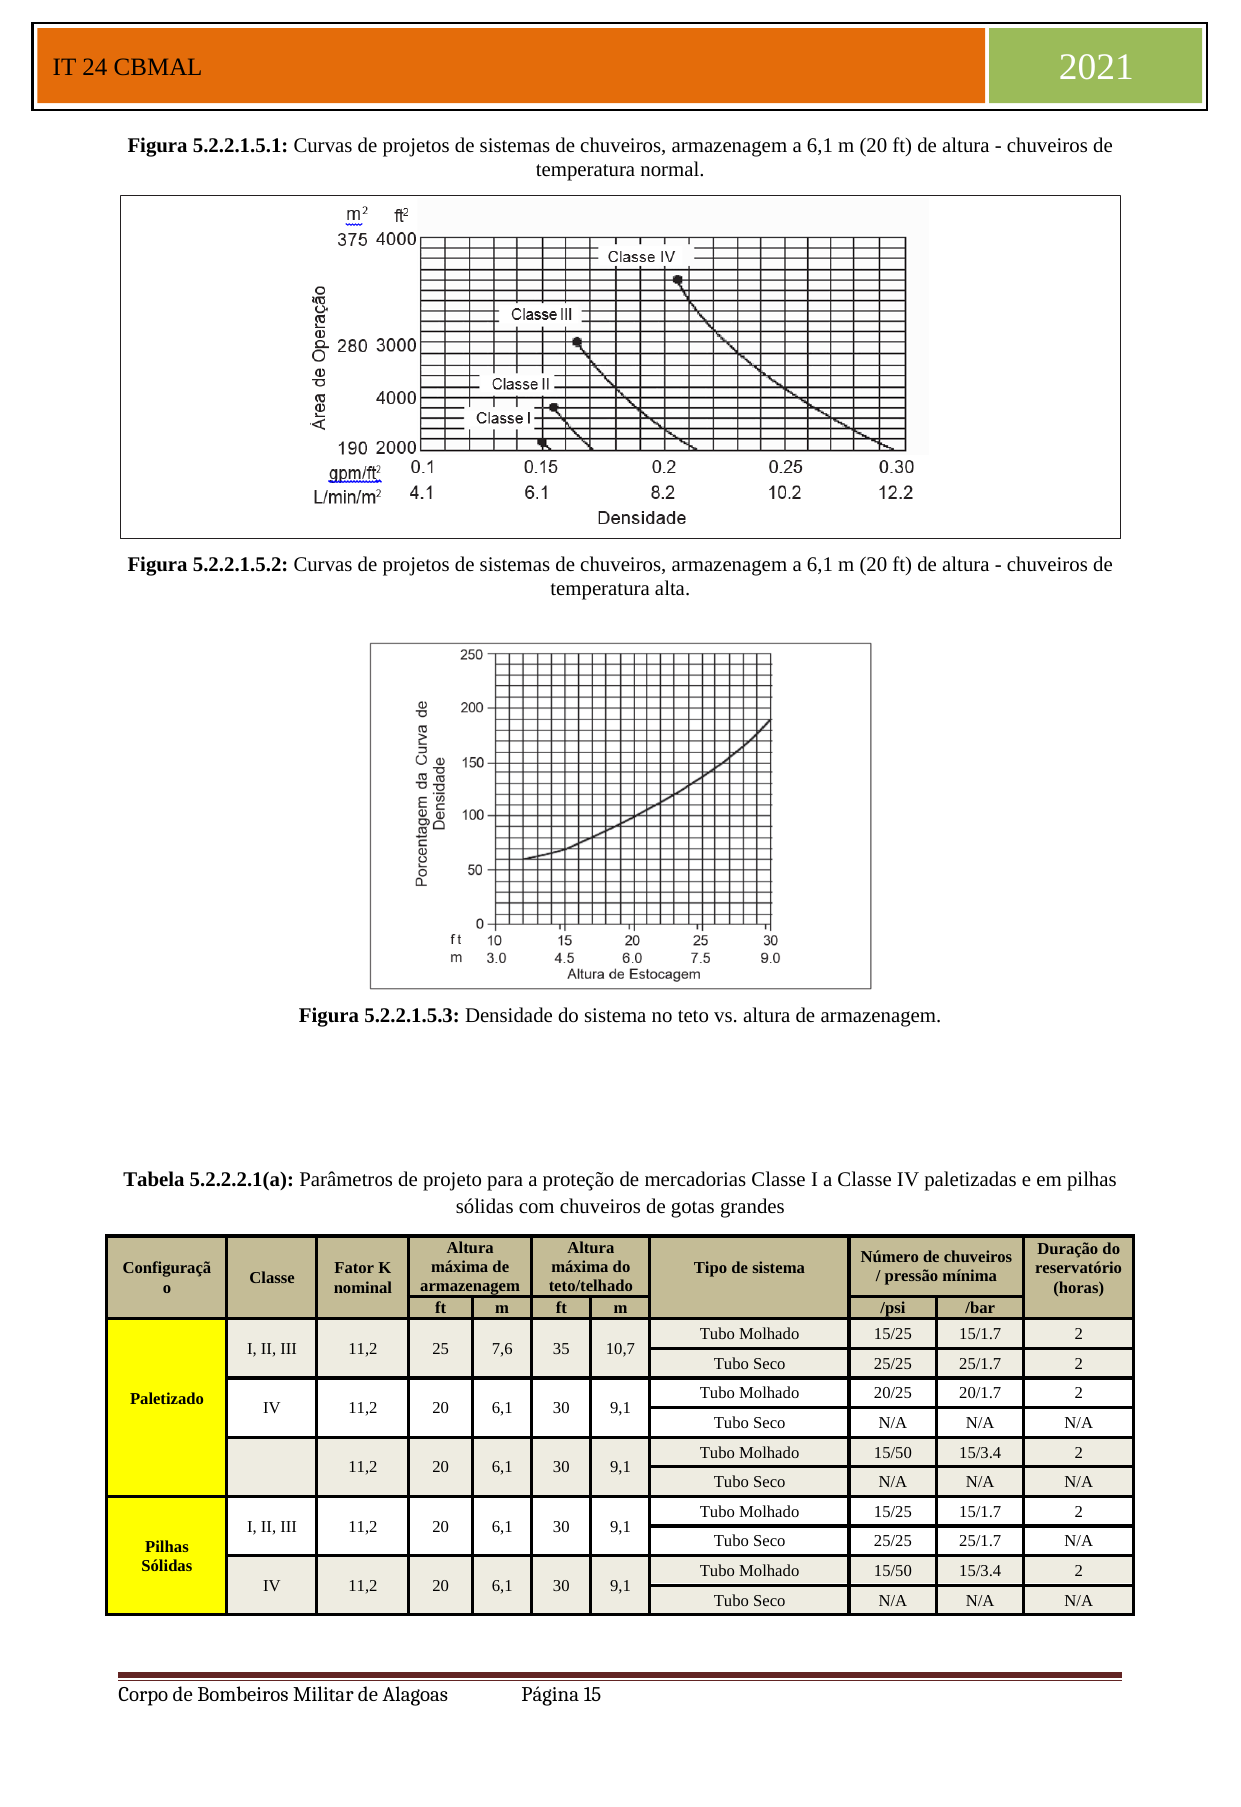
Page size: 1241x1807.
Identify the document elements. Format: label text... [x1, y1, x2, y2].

table_cell 6,1 [474, 1380, 530, 1436]
table_cell 9,1 [592, 1380, 648, 1436]
table_cell 20/25 [851, 1380, 935, 1406]
table_cell 2 [1025, 1380, 1132, 1406]
table_cell 6,1 [474, 1439, 530, 1495]
table_cell 6,1 [474, 1498, 530, 1554]
table_cell Tubo Seco [651, 1409, 847, 1436]
table_cell N/A [1025, 1528, 1132, 1554]
table_cell I, II, III [228, 1498, 315, 1554]
table_cell 7,6 [474, 1320, 530, 1376]
table_cell Tubo Seco [651, 1350, 847, 1376]
table_cell 9,1 [592, 1498, 648, 1554]
table_cell 20 [410, 1439, 471, 1495]
table_header Classe [228, 1238, 315, 1317]
table_cell 15/3.4 [938, 1439, 1022, 1465]
table_cell 2 [1025, 1350, 1132, 1376]
text Figura 5.2.2.1.5.2: Curvas de projetos de sistemas de chuveiros, armazenagem a 6,1 m (20 ft) de altura - chuveiros de temperatura alta. [118, 552, 1122, 600]
table_cell 20 [410, 1380, 471, 1436]
table_cell 15/50 [851, 1439, 935, 1465]
table_cell 9,1 [592, 1557, 648, 1613]
table_cell Tubo Seco [651, 1468, 847, 1495]
text Figura 5.2.2.1.5.1: Curvas de projetos de sistemas de chuveiros, armazenagem a 6,1 m (20 ft) de altura - chuveiros de temperatura normal. [118, 132, 1122, 181]
table_cell Tubo Molhado [651, 1320, 847, 1347]
table_cell ft [533, 1298, 589, 1317]
table_header Tipo de sistema [651, 1238, 847, 1317]
text Figura 5.2.2.1.5.3: Densidade do sistema no teto vs. altura de armazenagem. [118, 1003, 1122, 1027]
table_cell N/A [1025, 1468, 1132, 1495]
table_header Configuração [108, 1238, 225, 1317]
table_cell 11,2 [318, 1498, 407, 1554]
table_cell 30 [533, 1380, 589, 1436]
table_cell 15/1.7 [938, 1498, 1022, 1524]
table_cell 11,2 [318, 1439, 407, 1495]
table_cell 2 [1025, 1557, 1132, 1583]
table_cell 20 [410, 1557, 471, 1613]
table_cell Tubo Seco [651, 1587, 847, 1613]
table_cell Tubo Molhado [651, 1498, 847, 1524]
table_cell N/A [851, 1587, 935, 1613]
table_header Fator K nominal [318, 1238, 407, 1317]
table_cell 15/25 [851, 1320, 935, 1347]
table_cell m [592, 1298, 648, 1317]
table_header Altura máxima de armazenagem [410, 1238, 530, 1295]
table_cell 2 [1025, 1439, 1132, 1465]
table_cell N/A [851, 1468, 935, 1495]
table_cell 30 [533, 1498, 589, 1554]
table_cell N/A [1025, 1587, 1132, 1613]
table_cell N/A [851, 1409, 935, 1436]
table_header Altura máxima do teto/telhado [533, 1238, 648, 1295]
table_cell 25 [410, 1320, 471, 1376]
table_cell 11,2 [318, 1320, 407, 1376]
table_cell Tubo Seco [651, 1528, 847, 1554]
table_cell 25/1.7 [938, 1528, 1022, 1554]
table_cell /psi [851, 1298, 935, 1317]
table_cell Pilhas Sólidas [108, 1498, 225, 1613]
table_cell N/A [938, 1587, 1022, 1613]
table_cell 2 [1025, 1498, 1132, 1524]
table_cell 11,2 [318, 1380, 407, 1436]
table_cell 6,1 [474, 1557, 530, 1613]
table_cell 25/25 [851, 1350, 935, 1376]
table_cell IV [228, 1557, 315, 1613]
table_cell /bar [938, 1298, 1022, 1317]
table_cell 9,1 [592, 1439, 648, 1495]
table_cell N/A [938, 1468, 1022, 1495]
table_cell [228, 1439, 315, 1495]
table_cell Tubo Molhado [651, 1557, 847, 1583]
table_cell Tubo Molhado [651, 1439, 847, 1465]
table_cell IV [228, 1380, 315, 1436]
table_cell Tubo Molhado [651, 1380, 847, 1406]
table_cell m [474, 1298, 530, 1317]
text Tabela 5.2.2.2.1(a): Parâmetros de projeto para a proteção de mercadorias Classe I a Classe IV paletizadas e em pilhas sólidas com chuveiros de gotas grandes [118, 1167, 1122, 1218]
table_cell 25/25 [851, 1528, 935, 1554]
table_cell 10,7 [592, 1320, 648, 1376]
table_cell N/A [1025, 1409, 1132, 1436]
table_cell Paletizado [108, 1320, 225, 1495]
table_cell I, II, III [228, 1320, 315, 1376]
table_header Duração do reservatório (horas) [1025, 1238, 1132, 1317]
table_cell 25/1.7 [938, 1350, 1022, 1376]
table_cell 11,2 [318, 1557, 407, 1613]
table_cell 15/1.7 [938, 1320, 1022, 1347]
table_cell 15/50 [851, 1557, 935, 1583]
table_cell 35 [533, 1320, 589, 1376]
table_cell ft [410, 1298, 471, 1317]
table_cell 20 [410, 1498, 471, 1554]
table_cell 15/3.4 [938, 1557, 1022, 1583]
table_cell N/A [938, 1409, 1022, 1436]
table_cell 2 [1025, 1320, 1132, 1347]
table_header Número de chuveiros / pressão mínima [851, 1238, 1022, 1295]
table_cell 20/1.7 [938, 1380, 1022, 1406]
table_cell 15/25 [851, 1498, 935, 1524]
table_cell 30 [533, 1557, 589, 1613]
table_cell 30 [533, 1439, 589, 1495]
